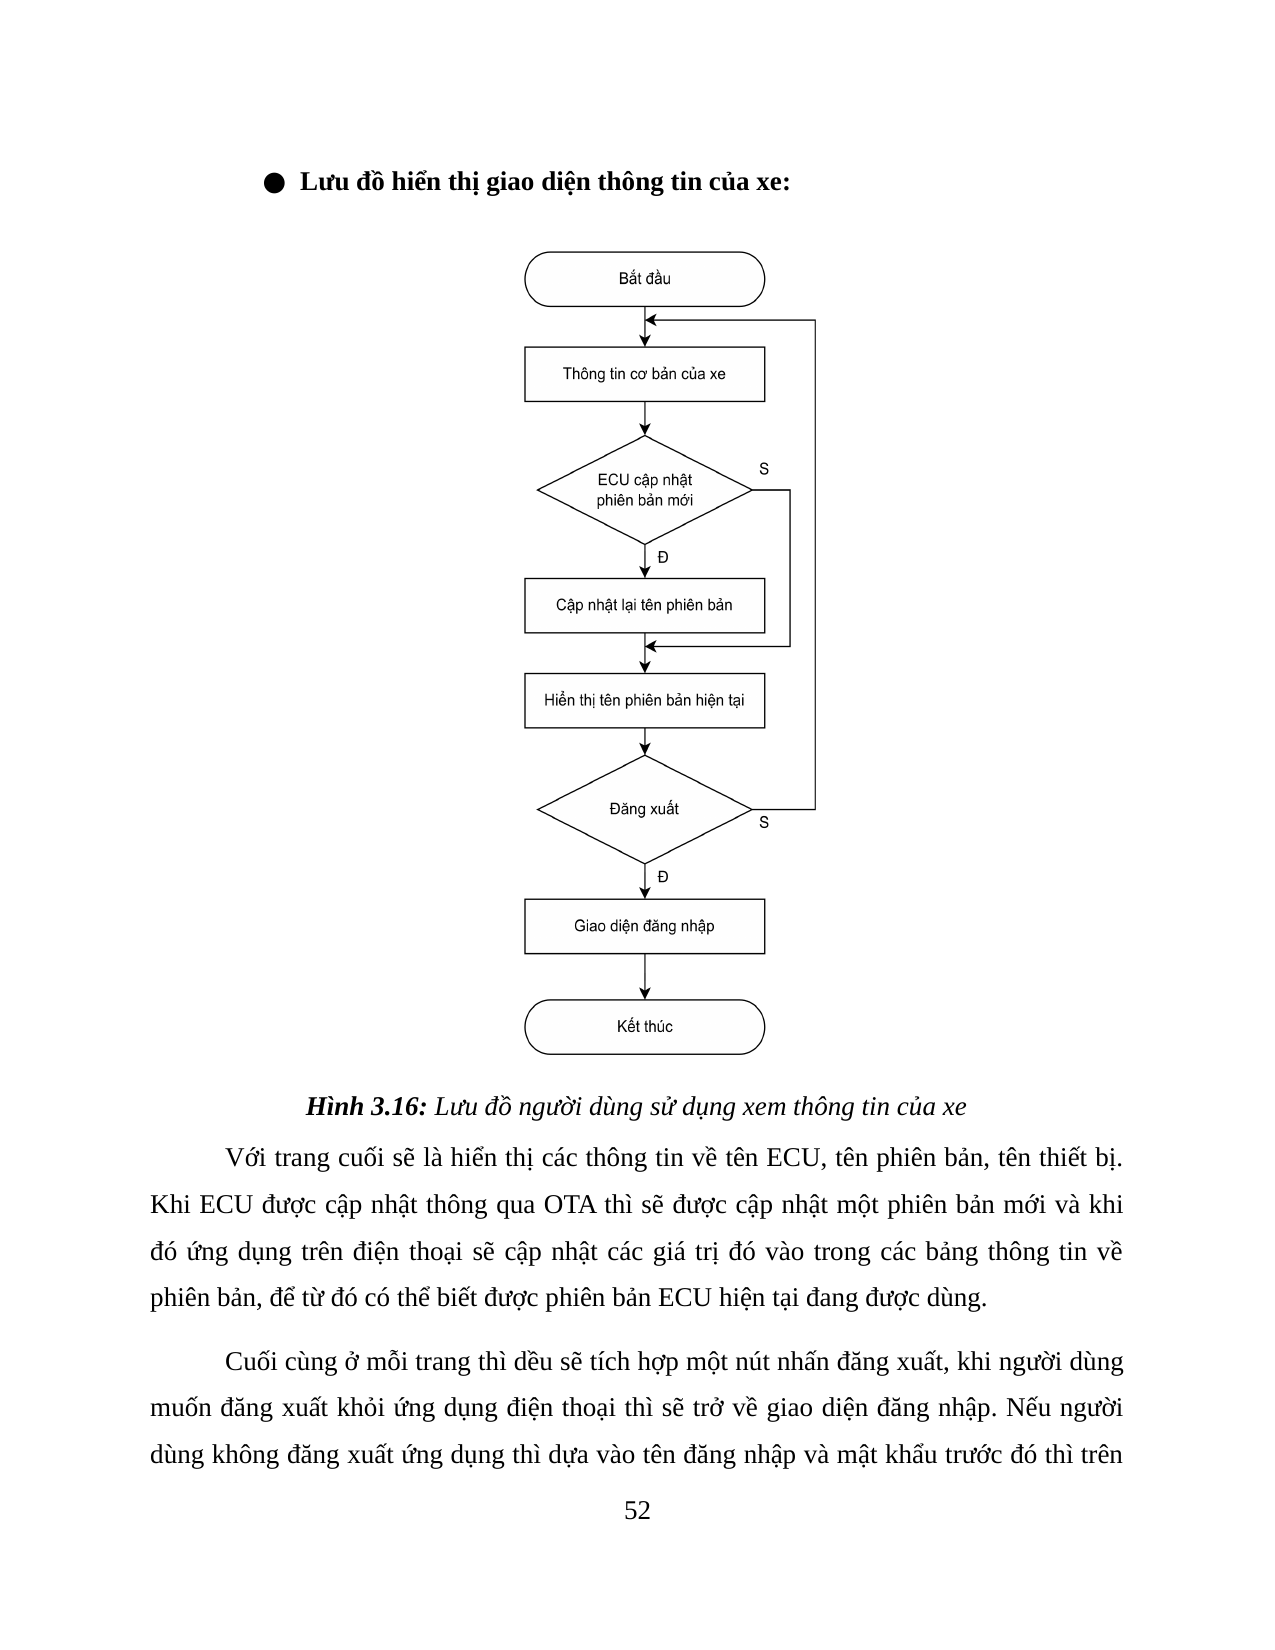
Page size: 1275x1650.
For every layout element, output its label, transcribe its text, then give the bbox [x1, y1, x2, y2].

picture [523, 250, 827, 1058]
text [150, 1345, 1125, 1469]
text Hình 3.16: Lưu đồ người dùng sử dụng xem thông tin của xe [150, 1089, 1125, 1121]
text Với trang cuối sẽ là hiển thị các thông tin về tên ECU, tên phiên bản, tên thiết bị. Khi ECU được cập nhật thông qua OTA thì sẽ được cập nhật một phiên bản mới và khi đó ứng dụng trên điện thoại sẽ cập nhật các giá trị đó vào trong các bảng thông tin về phiên bản, để từ đó có thể biết được phiên bản ECU hiện tại đang được dùng. [150, 1142, 1125, 1313]
list Lưu đồ hiển thị giao diện thông tin của xe: [262, 150, 1125, 206]
